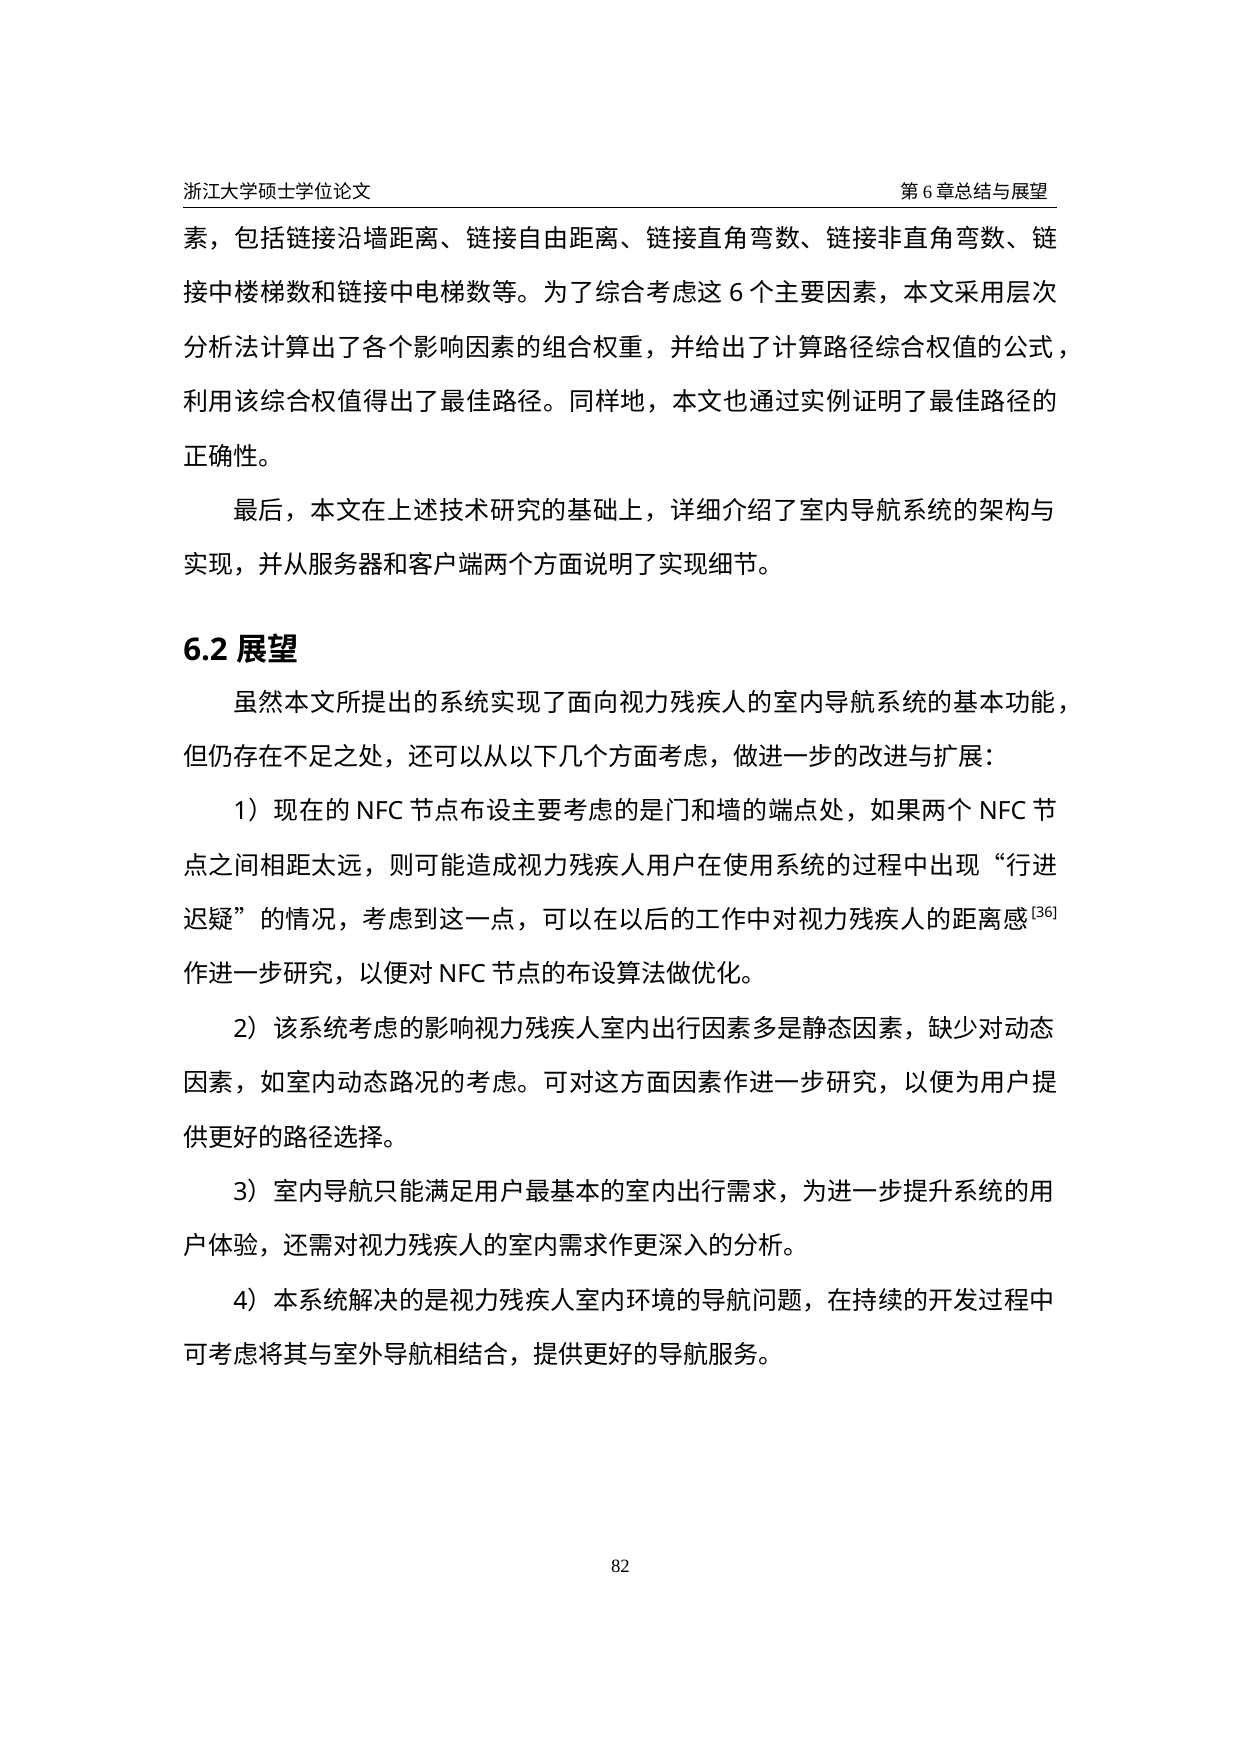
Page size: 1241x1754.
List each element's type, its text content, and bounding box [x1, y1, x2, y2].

text 1）现在的NFC节点布设主要考虑的是门和墙的端点处，如果两个NFC节点之间相距太远，则可能造成视力残疾人用户在使用系统的过程中出现“行进迟疑”的情况，考虑到这一点，可以在以后的工作中对视力残疾人的距离感[36]作进一步研究，以便对NFC节点的布设算法做优化。 [183, 791, 1057, 990]
text 最后，本文在上述技术研究的基础上，详细介绍了室内导航系统的架构与实现，并从服务器和客户端两个方面说明了实现细节。 [183, 490, 1057, 581]
text 3）室内导航只能满足用户最基本的室内出行需求，为进一步提升系统的用户体验，还需对视力残疾人的室内需求作更深入的分析。 [183, 1171, 1057, 1262]
text 2）该系统考虑的影响视力残疾人室内出行因素多是静态因素，缺少对动态因素，如室内动态路况的考虑。可对这方面因素作进一步研究，以便为用户提供更好的路径选择。 [183, 1008, 1057, 1153]
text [183, 218, 1057, 472]
subtitle 展望 [183, 624, 1057, 669]
text 虽然本文所提出的系统实现了面向视力残疾人的室内导航系统的基本功能，但仍存在不足之处，还可以从以下几个方面考虑，做进一步的改进与扩展： [183, 682, 1057, 773]
text 4）本系统解决的是视力残疾人室内环境的导航问题，在持续的开发过程中可考虑将其与室外导航相结合，提供更好的导航服务。 [183, 1280, 1057, 1371]
